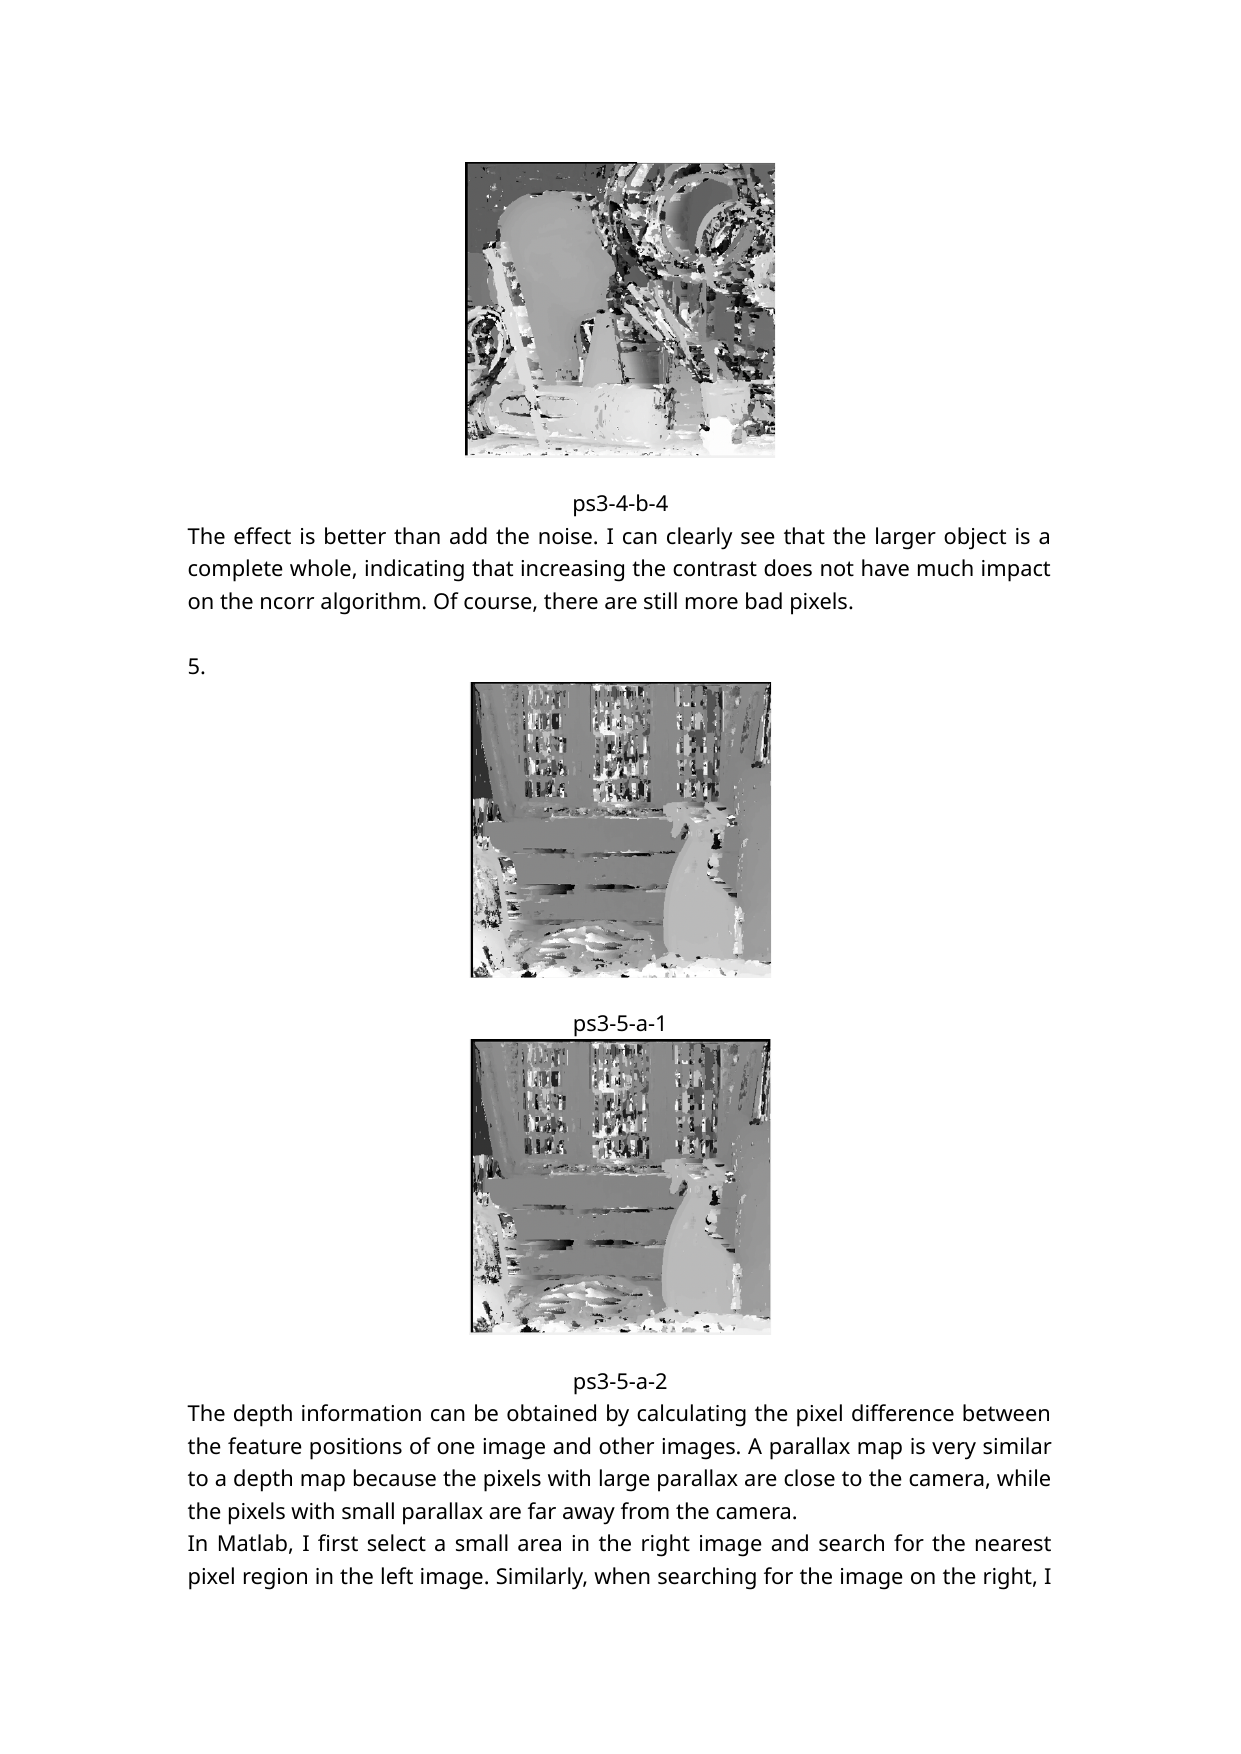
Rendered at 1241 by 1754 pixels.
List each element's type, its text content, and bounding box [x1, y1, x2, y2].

picture [469, 1039, 772, 1335]
text The effect is better than add the noise. I can clearly see that the larger object is a complete whole, indicating that increasing the contrast does not have much impact on the ncorr algorithm. Of course, there are still more bad pixels. [187, 519, 1053, 617]
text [187, 1527, 1053, 1592]
text 5. [187, 649, 1053, 682]
picture [469, 682, 772, 978]
text ps3-4-b-4 [187, 487, 1053, 519]
text The depth information can be obtained by calculating the pixel difference between the feature positions of one image and other images. A parallax map is very similar to a depth map because the pixels with large parallax are close to the camera, while the pixels with small parallax are far away from the camera. [187, 1397, 1053, 1527]
text ps3-5-a-2 [187, 1364, 1053, 1397]
picture [465, 162, 776, 458]
text ps3-5-a-1 [187, 1007, 1053, 1039]
